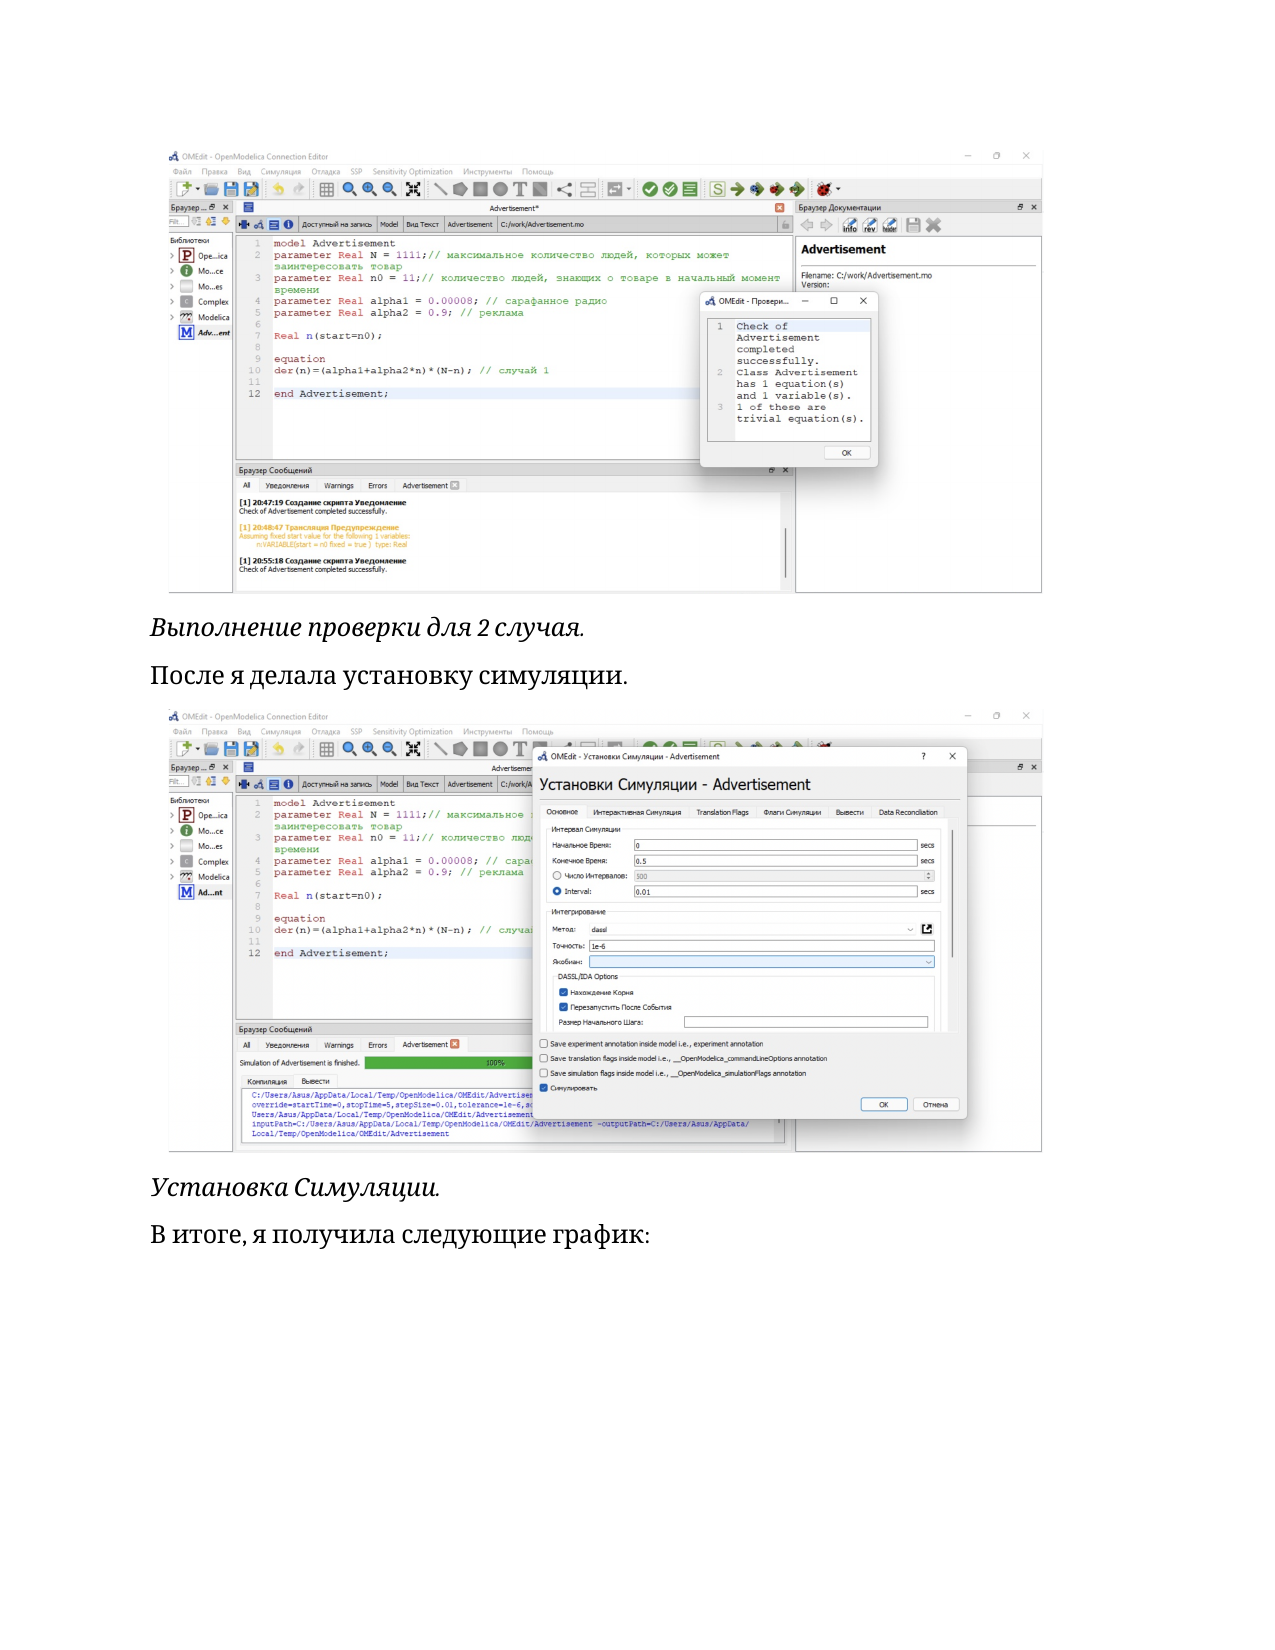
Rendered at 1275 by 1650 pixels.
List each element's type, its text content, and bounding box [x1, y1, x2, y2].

text В итоге, я получила следующие график: [150, 1221, 1125, 1250]
picture [168, 709, 1044, 1153]
text Выполнение проверки для 2 случая. [150, 614, 1125, 643]
text После я делала установку симуляции. [150, 662, 1125, 691]
picture [168, 150, 1044, 594]
text Установка Симуляции. [150, 1173, 1125, 1202]
